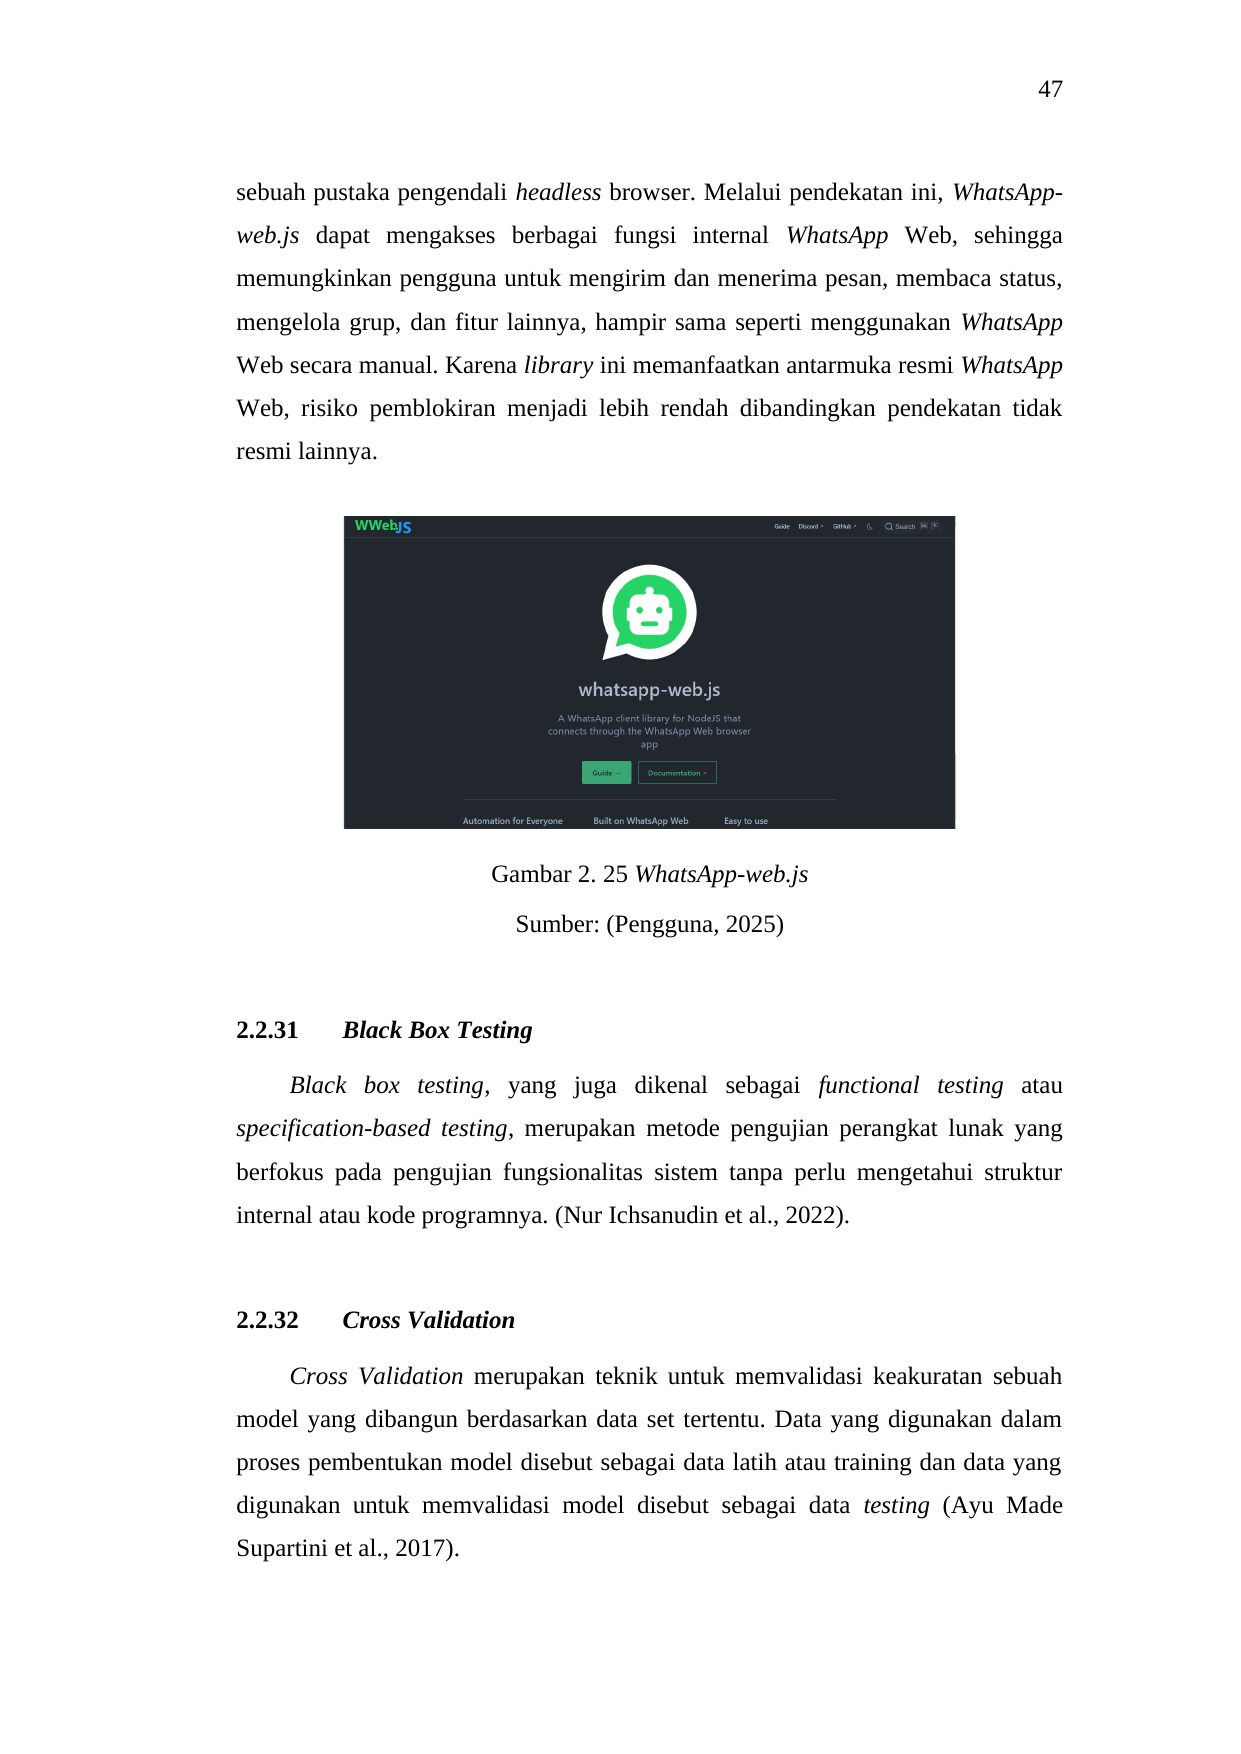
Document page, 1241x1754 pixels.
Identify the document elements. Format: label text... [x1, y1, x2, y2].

subtitle Black Box Testing [236, 1015, 1063, 1043]
text Sumber: (Pengguna, 2025) [236, 909, 1063, 938]
picture [343, 516, 956, 829]
text Gambar 2. 25 WhatsApp-web.js [236, 859, 1063, 888]
text Black box testing, yang juga dikenal sebagai functional testing atau specification-based testing, merupakan metode pengujian perangkat lunak yang berfokus pada pengujian fungsionalitas sistem tanpa perlu mengetahui struktur internal atau kode programnya. . [236, 1070, 1063, 1228]
subtitle Cross Validation [236, 1305, 1063, 1334]
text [236, 177, 1063, 465]
text Cross Validation merupakan teknik untuk memvalidasi keakuratan sebuah model yang dibangun berdasarkan data set tertentu. Data yang digunakan dalam proses pembentukan model disebut sebagai data latih atau training dan data yang digunakan untuk memvalidasi model disebut sebagai data testing . [236, 1361, 1063, 1562]
